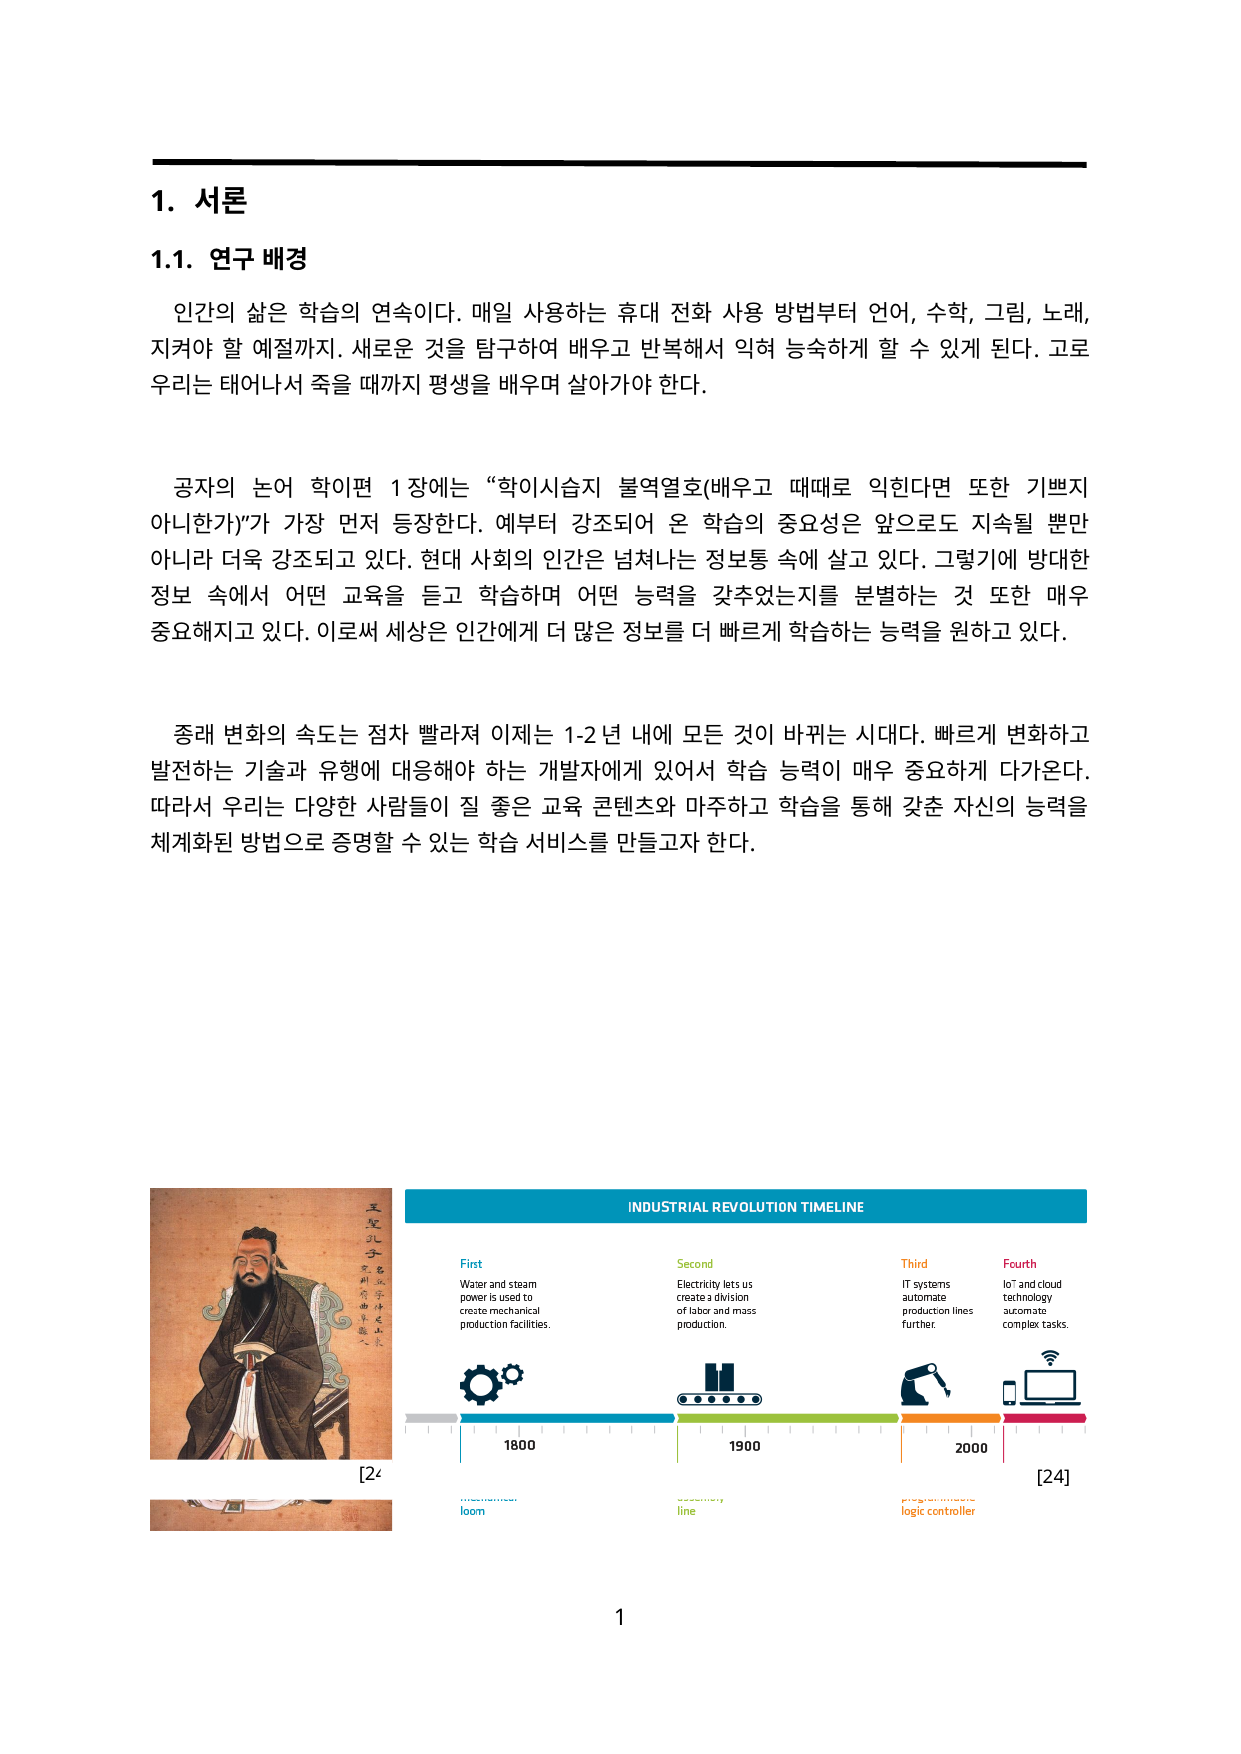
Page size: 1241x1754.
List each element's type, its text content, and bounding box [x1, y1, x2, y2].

picture [150, 1500, 393, 1531]
picture [150, 1188, 393, 1462]
picture [401, 1186, 1091, 1528]
text 공자의 논어 학이편 1장에는 “학이시습지 불역열호(배우고 때때로 익힌다면 또한 기쁘지 아니한가)”가 가장 먼저 등장한다. 예부터 강조되어 온 학습의 중요성은 앞으로도 지속될 뿐만 아니라 더욱 강조되고 있다. 현대 사회의 인간은 넘쳐나는 정보통 속에 살고 있다. 그렇기에 방대한 정보 속에서 어떤 교육을 듣고 학습하며 어떤 능력을 갖추었는지를 분별하는 것 또한 매우 중요해지고 있다. 이로써 세상은 인간에게 더 많은 정보를 더 빠르게 학습하는 능력을 원하고 있다. [150, 470, 1090, 647]
text 종래 변화의 속도는 점차 빨라져 이제는 1-2년 내에 모든 것이 바뀌는 시대다. 빠르게 변화하고 발전하는 기술과 유행에 대응해야 하는 개발자에게 있어서 학습 능력이 매우 중요하게 다가온다. 따라서 우리는 다양한 사람들이 질 좋은 교육 콘텐츠와 마주하고 학습을 통해 갖춘 자신의 능력을 체계화된 방법으로 증명할 수 있는 학습 서비스를 만들고자 한다. [150, 717, 1090, 858]
subtitle 서론 [150, 177, 1090, 219]
text 인간의 삶은 학습의 연속이다. 매일 사용하는 휴대 전화 사용 방법부터 언어, 수학, 그림, 노래, 지켜야 할 예절까지. 새로운 것을 탐구하여 배우고 반복해서 익혀 능숙하게 할 수 있게 된다. 고로 우리는 태어나서 죽을 때까지 평생을 배우며 살아가야 한다. [150, 295, 1090, 401]
subtitle 연구 배경 [150, 239, 1090, 276]
